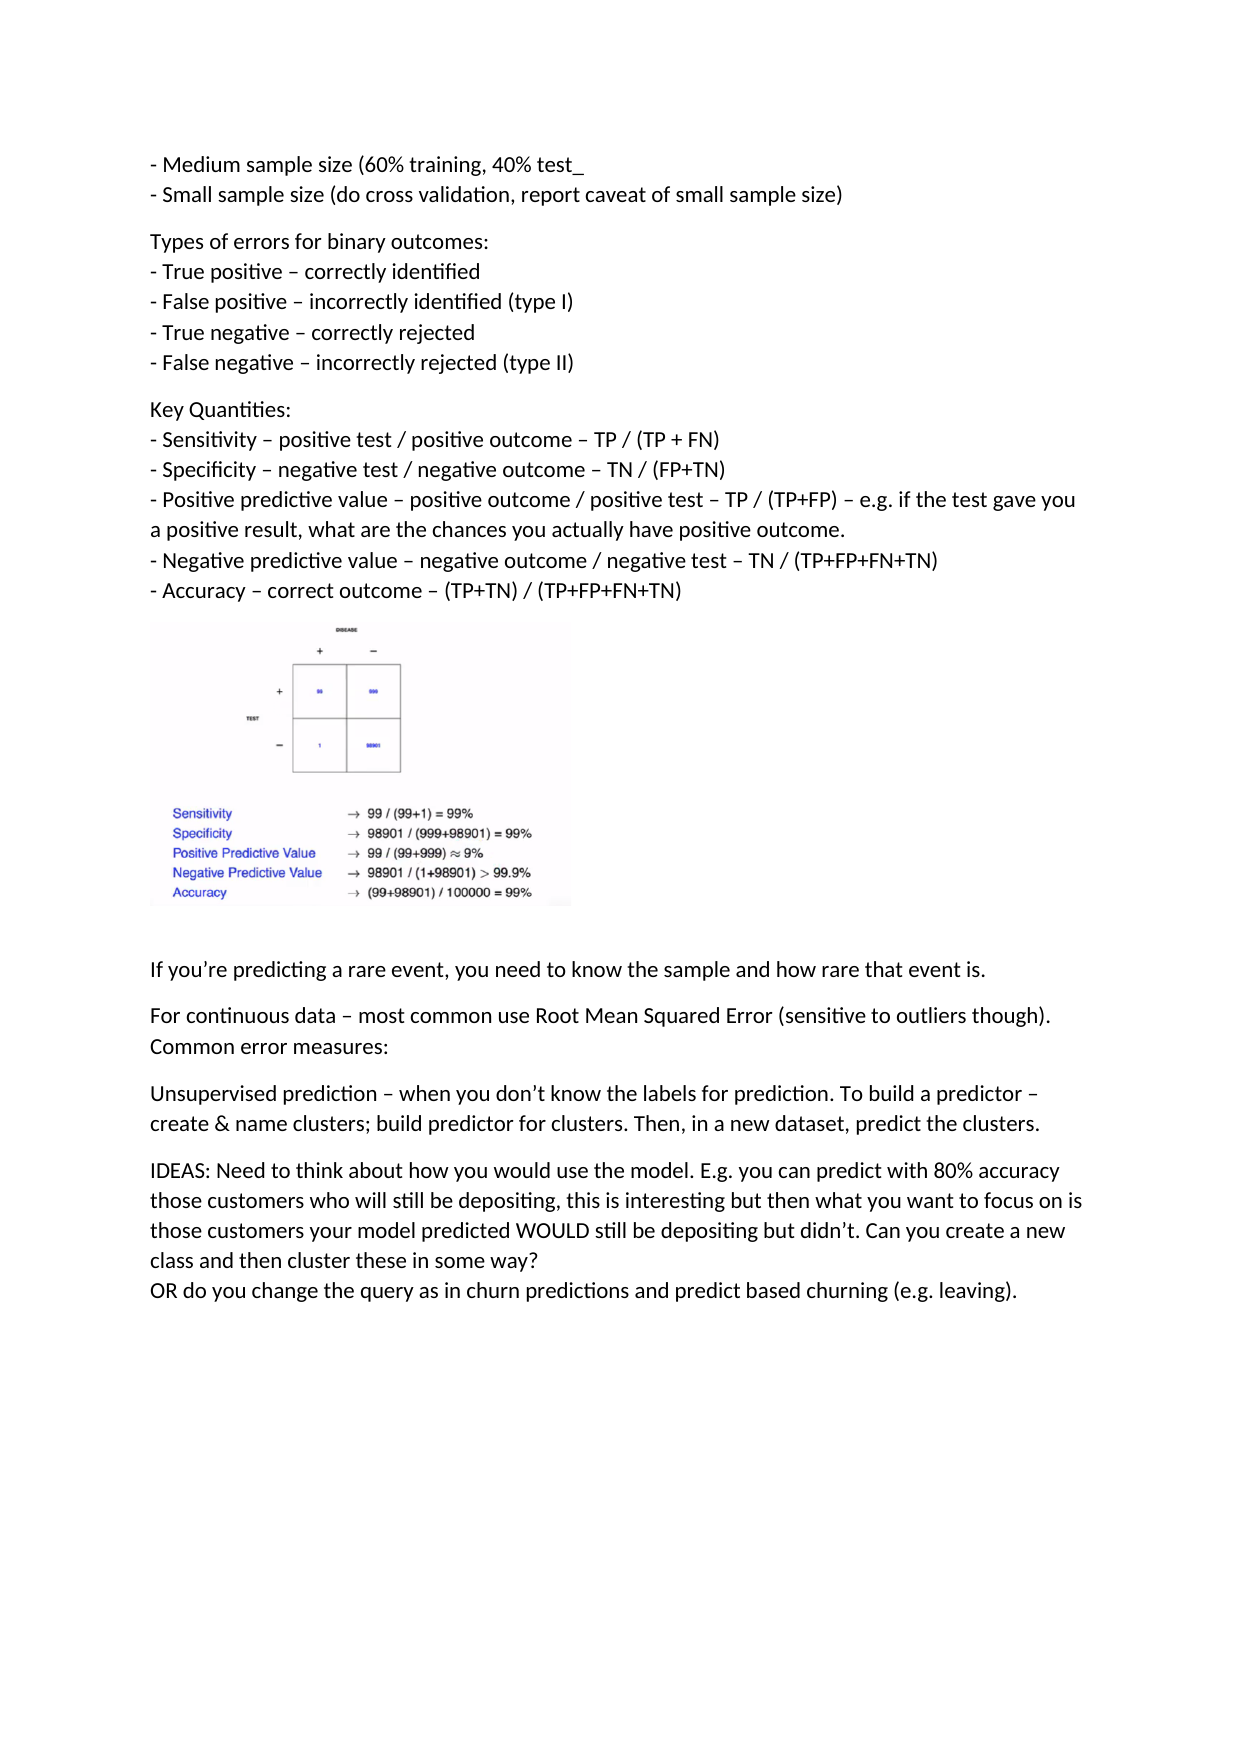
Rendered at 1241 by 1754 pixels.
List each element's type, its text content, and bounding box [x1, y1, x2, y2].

text IDEAS: Need to think about how you would use the model. E.g. you can predict with 80% accuracy those customers who will still be depositing, this is interesting but then what you want to focus on is those customers your model predicted WOULD still be depositing but didn’t. Can you create a new class and then cluster these in some way? OR do you change the query as in churn predictions and predict based churning (e.g. leaving). [150, 1156, 1090, 1305]
picture [150, 622, 572, 906]
text Types of errors for binary outcomes: - True positive – correctly identified - False positive – incorrectly identified (type I) - True negative – correctly rejected - False negative – incorrectly rejected (type II) [150, 227, 1090, 376]
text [150, 150, 1090, 208]
text For continuous data – most common use Root Mean Squared Error (sensitive to outliers though). Common error measures: [150, 1002, 1090, 1060]
text Key Quantities: - Sensitivity – positive test / positive outcome – TP / (TP + FN) - Specificity – negative test / negative outcome – TN / (FP+TN) - Positive predictive value – positive outcome / positive test – TP / (TP+FP) – e.g. if the test gave you a positive result, what are the chances you actually have positive outcome. - Negative predictive value – negative outcome / negative test – TN / (TP+FP+FN+TN) - Accuracy – correct outcome – (TP+TN) / (TP+FP+FN+TN) [150, 395, 1090, 604]
text Unsupervised prediction – when you don’t know the labels for prediction. To build a predictor – create & name clusters; build predictor for clusters. Then, in a new dataset, predict the clusters. [150, 1079, 1090, 1137]
text If you’re predicting a rare event, you need to know the sample and how rare that event is. [150, 924, 1090, 983]
